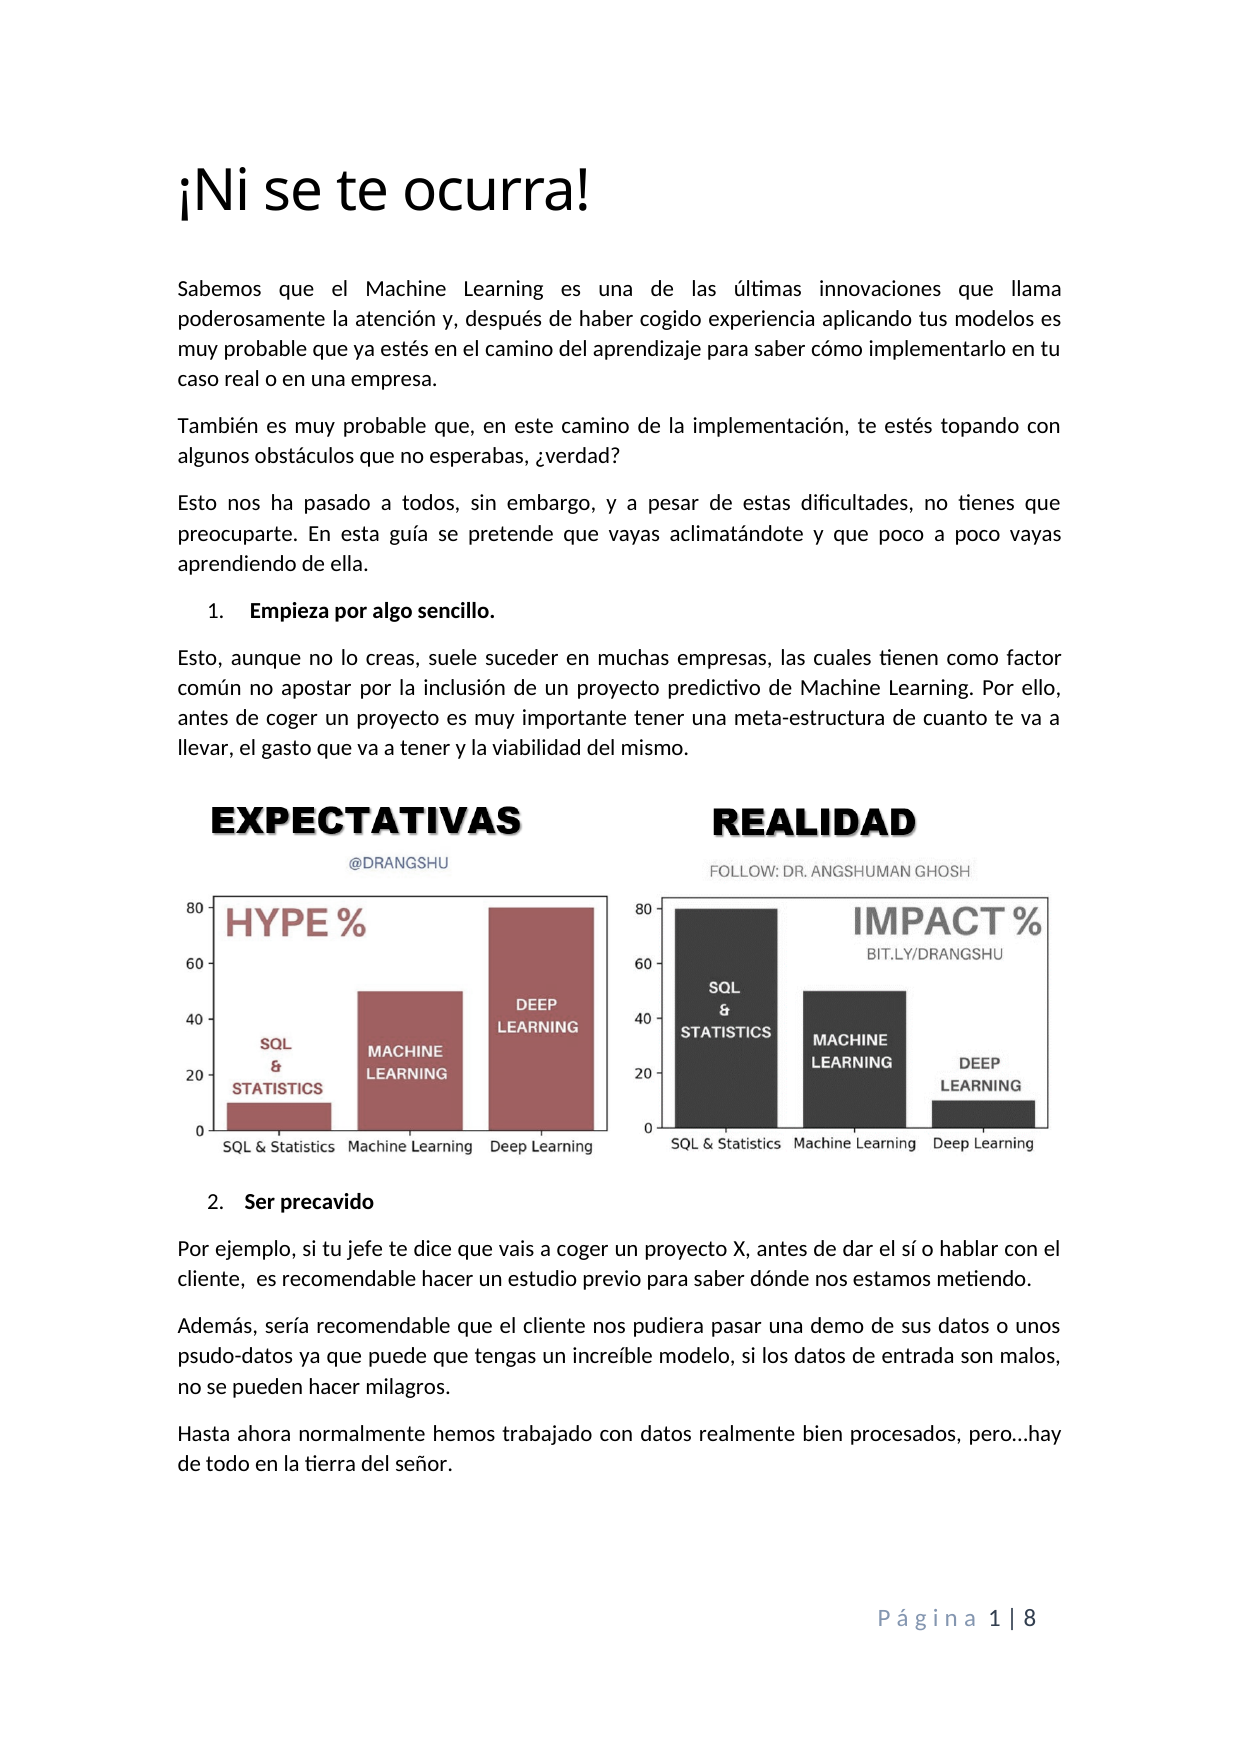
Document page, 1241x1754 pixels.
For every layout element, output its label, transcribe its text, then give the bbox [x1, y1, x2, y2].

picture [177, 780, 1063, 1169]
text Hasta ahora normalmente hemos trabajado con datos realmente bien procesados, pero…hay de todo en la tierra del señor. [177, 1419, 1063, 1477]
title ¡Ni se te ocurra! [177, 148, 1063, 227]
text Esto nos ha pasado a todos, sin embargo, y a pesar de estas dificultades, no tienes que preocuparte. En esta guía se pretende que vayas aclimatándote y que poco a poco vayas aprendiendo de ella. [177, 488, 1063, 577]
list Ser precavido [207, 1187, 1063, 1215]
text Sabemos que el Machine Learning es una de las últimas innovaciones que llama poderosamente la atención y, después de haber cogido experiencia aplicando tus modelos es muy probable que ya estés en el camino del aprendizaje para saber cómo implementarlo en tu caso real o en una empresa. [177, 274, 1063, 393]
list Empieza por algo sencillo. [207, 596, 1063, 624]
text También es muy probable que, en este camino de la implementación, te estés topando con algunos obstáculos que no esperabas, ¿verdad? [177, 411, 1063, 470]
text Por ejemplo, si tu jefe te dice que vais a coger un proyecto X, antes de dar el sí o hablar con el cliente, es recomendable hacer un estudio previo para saber dónde nos estamos metiendo. [177, 1234, 1063, 1292]
text Esto, aunque no lo creas, suele suceder en muchas empresas, las cuales tienen como factor común no apostar por la inclusión de un proyecto predictivo de Machine Learning. Por ello, antes de coger un proyecto es muy importante tener una meta-estructura de cuanto te va a llevar, el gasto que va a tener y la viabilidad del mismo. [177, 643, 1063, 761]
text Además, sería recomendable que el cliente nos pudiera pasar una demo de sus datos o unos psudo-datos ya que puede que tengas un increíble modelo, si los datos de entrada son malos, no se pueden hacer milagros. [177, 1311, 1063, 1400]
